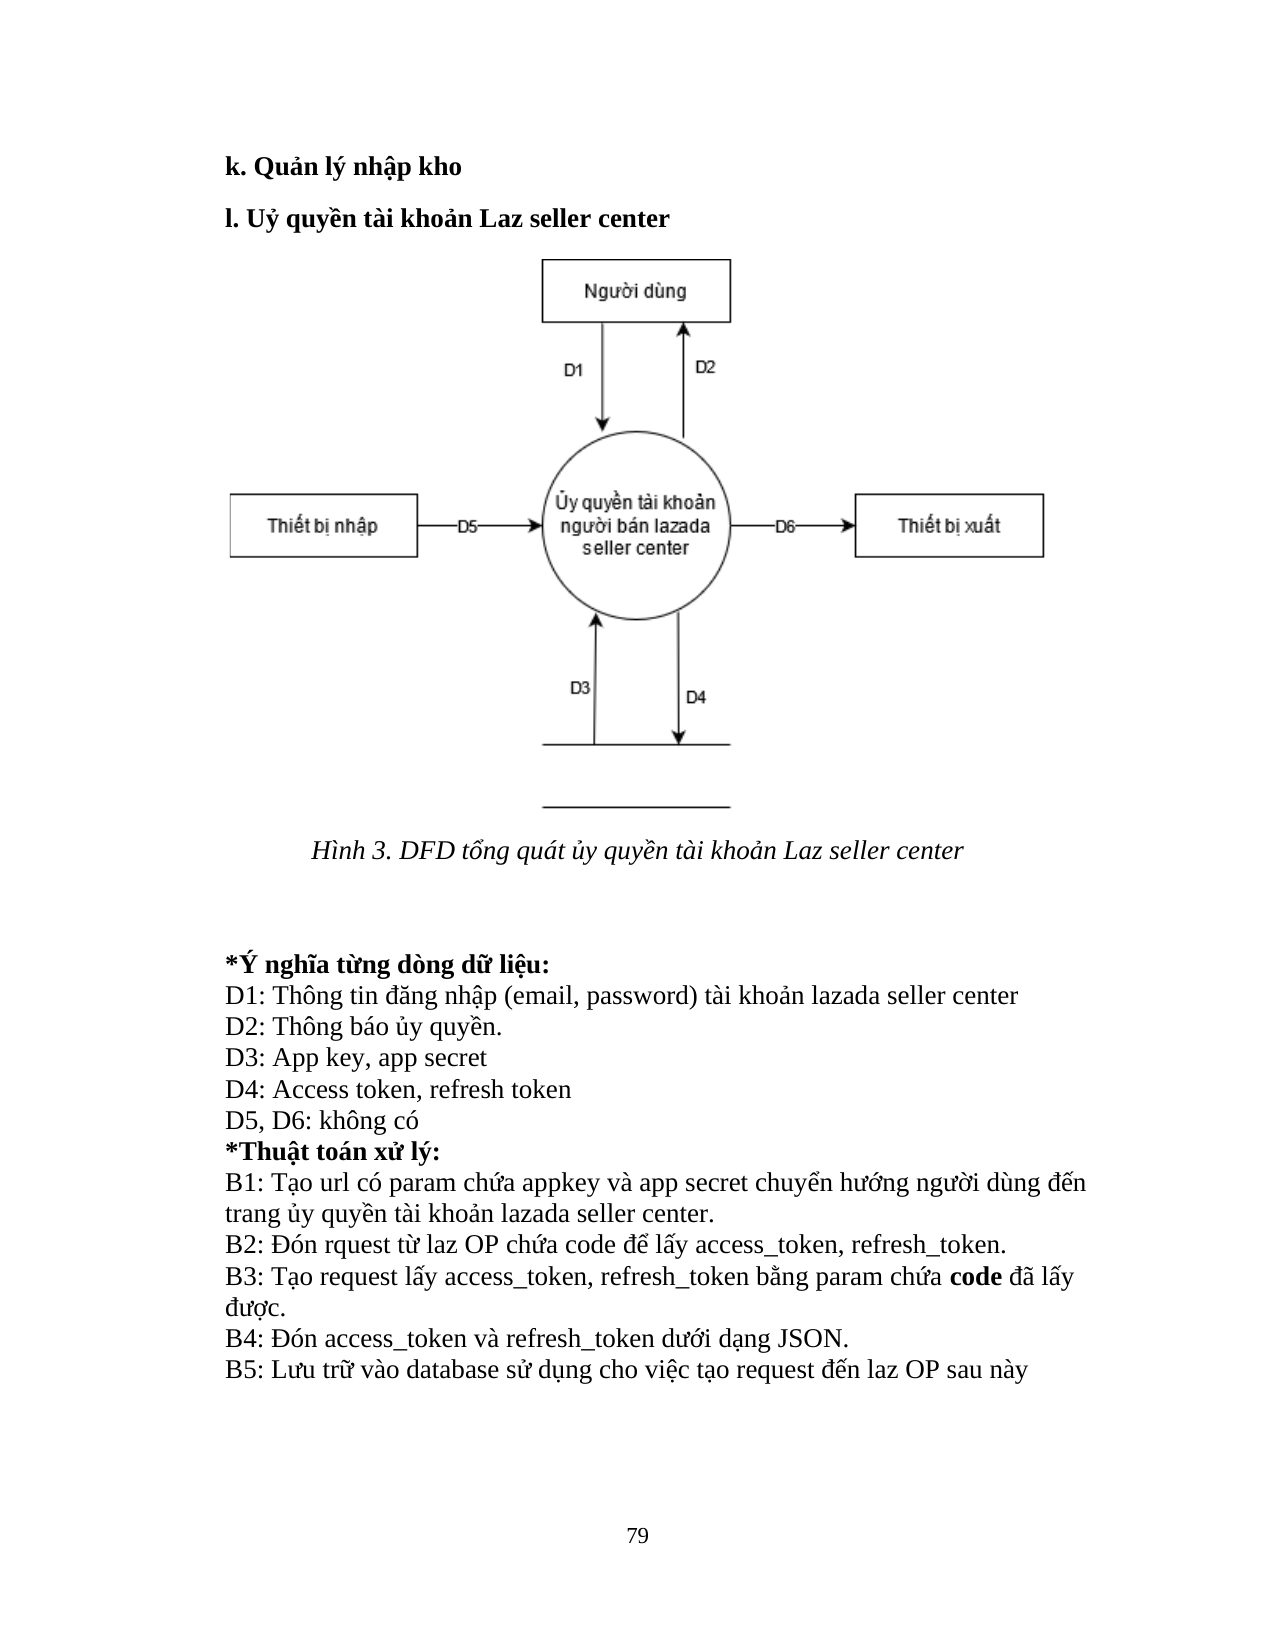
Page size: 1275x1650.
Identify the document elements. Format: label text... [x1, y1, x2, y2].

text *Thuật toán xử lý: [150, 1135, 1125, 1166]
text D3: App key, app secret [150, 1042, 1125, 1073]
text B2: Đón rquest từ laz OP chứa code để lấy access_token, refresh_token. [150, 1228, 1125, 1259]
text B4: Đón access_token và refresh_token dưới dạng JSON. [150, 1322, 1125, 1353]
text D4: Access token, refresh token [150, 1073, 1125, 1104]
subtitle k. Quản lý nhập kho [150, 150, 1125, 181]
text B5: Lưu trữ vào database sử dụng cho việc tạo request đến laz OP sau này [150, 1353, 1125, 1384]
text D2: Thông báo ủy quyền. [150, 1010, 1125, 1042]
text D1: Thông tin đăng nhập (email, password) tài khoản lazada seller center [150, 979, 1125, 1010]
text *Ý nghĩa từng dòng dữ liệu: [150, 948, 1125, 979]
subtitle l. Uỷ quyền tài khoản Laz seller center [150, 202, 1125, 233]
text B1: Tạo url có param chứa appkey và app secret chuyển hướng người dùng đến trang ủy quyền tài khoản lazada seller center. [150, 1166, 1125, 1228]
text B3: Tạo request lấy access_token, refresh_token bằng param chứa code đã lấy được. [150, 1259, 1125, 1322]
text D5, D6: không có [150, 1104, 1125, 1135]
picture [229, 259, 1046, 810]
text Hình 3. DFD tổng quát ủy quyền tài khoản Laz seller center [150, 834, 1125, 866]
